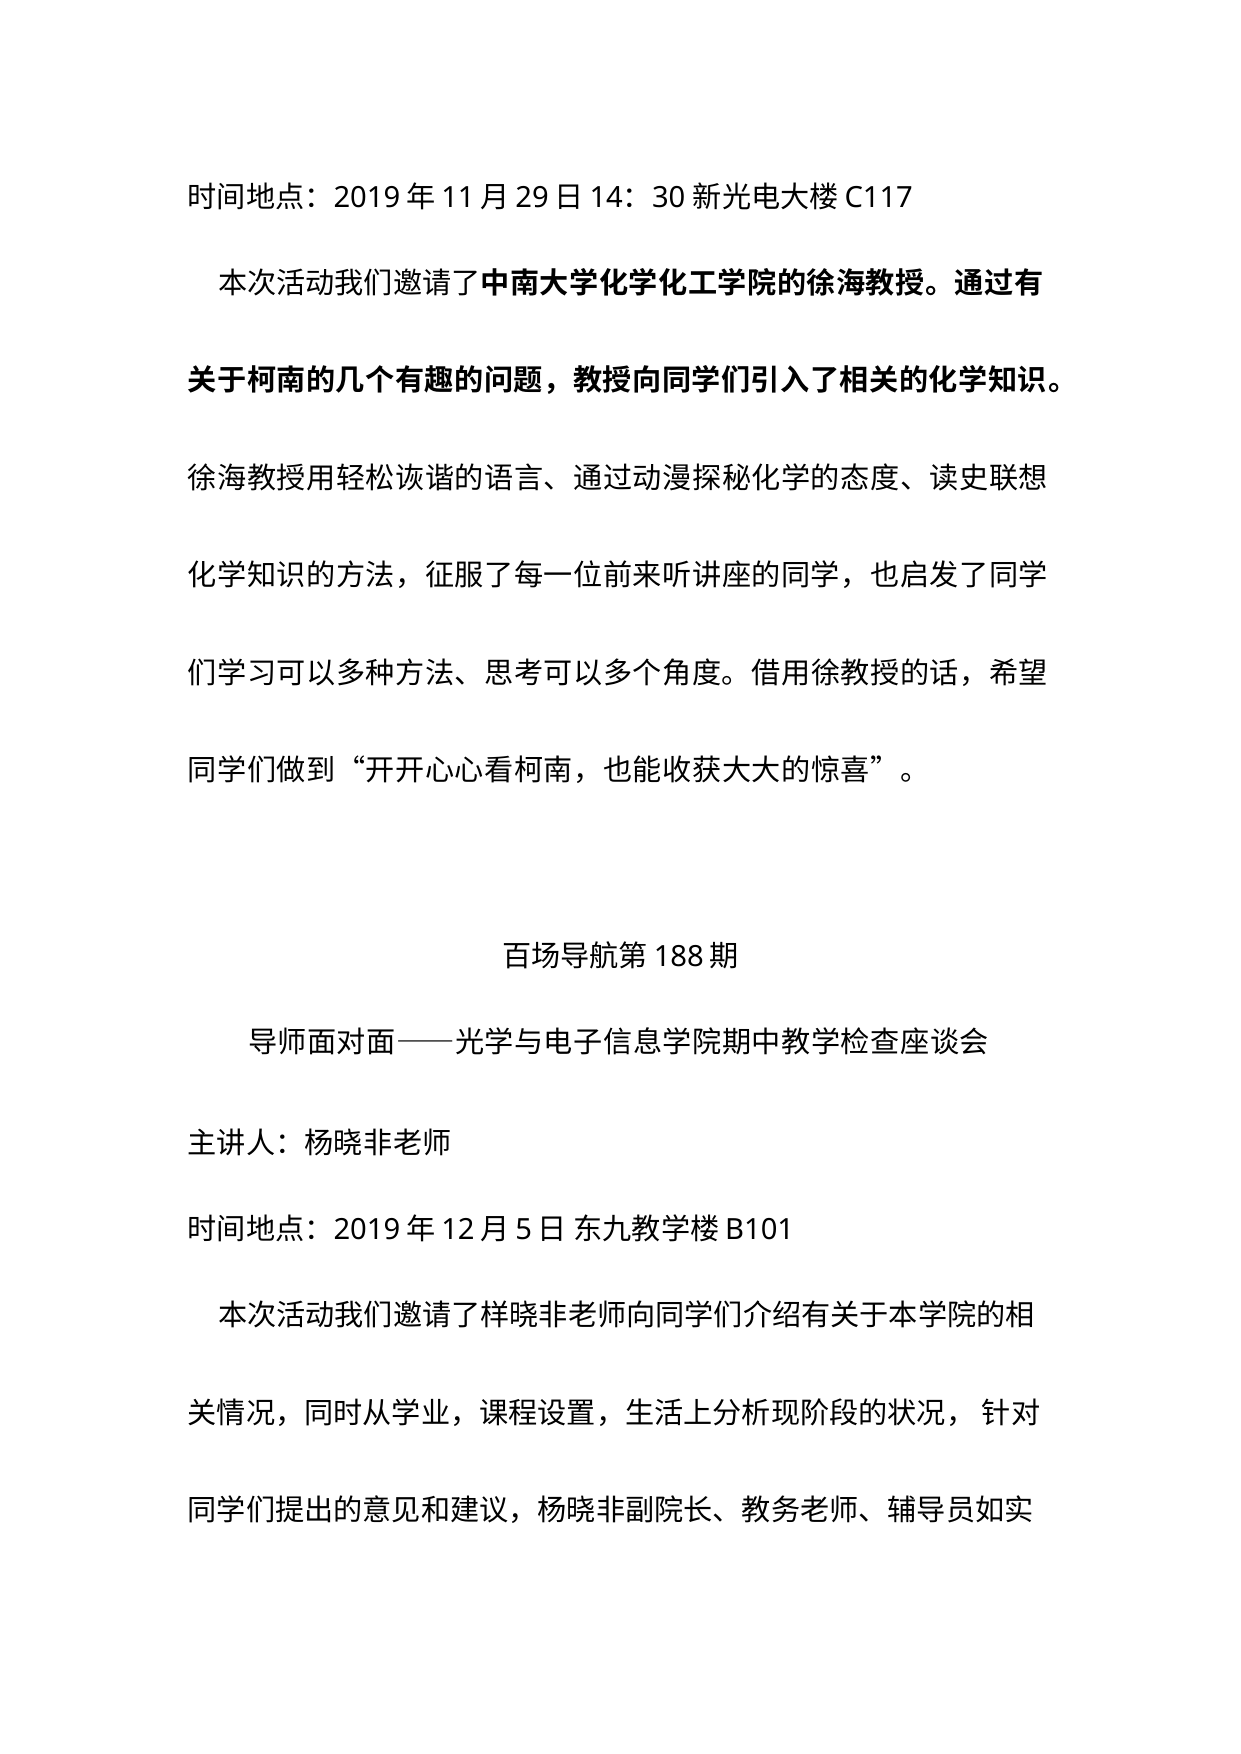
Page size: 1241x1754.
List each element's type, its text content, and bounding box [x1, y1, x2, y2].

text 百场导航第188期 [187, 921, 1053, 986]
subtitle 导师面对面——光学与电子信息学院期中教学检查座谈会 [187, 1007, 1053, 1072]
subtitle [187, 1280, 1053, 1540]
subtitle 本次活动我们邀请了中南大学化学化工学院的徐海教授。通过有关于柯南的几个有趣的问题，教授向同学们引入了相关的化学知识。徐海教授用轻松诙谐的语言、通过动漫探秘化学的态度、读史联想化学知识的方法，征服了每一位前来听讲座的同学，也启发了同学们学习可以多种方法、思考可以多个角度。借用徐教授的话，希望同学们做到“开开心心看柯南，也能收获大大的惊喜”。 [187, 248, 1053, 801]
text 主讲人：杨晓非老师 [187, 1108, 1053, 1173]
text 时间地点：2019年12月5日 东九教学楼B101 [187, 1194, 1053, 1259]
text 时间地点：2019年11月29日14：30 新光电大楼C117 [187, 162, 1053, 227]
